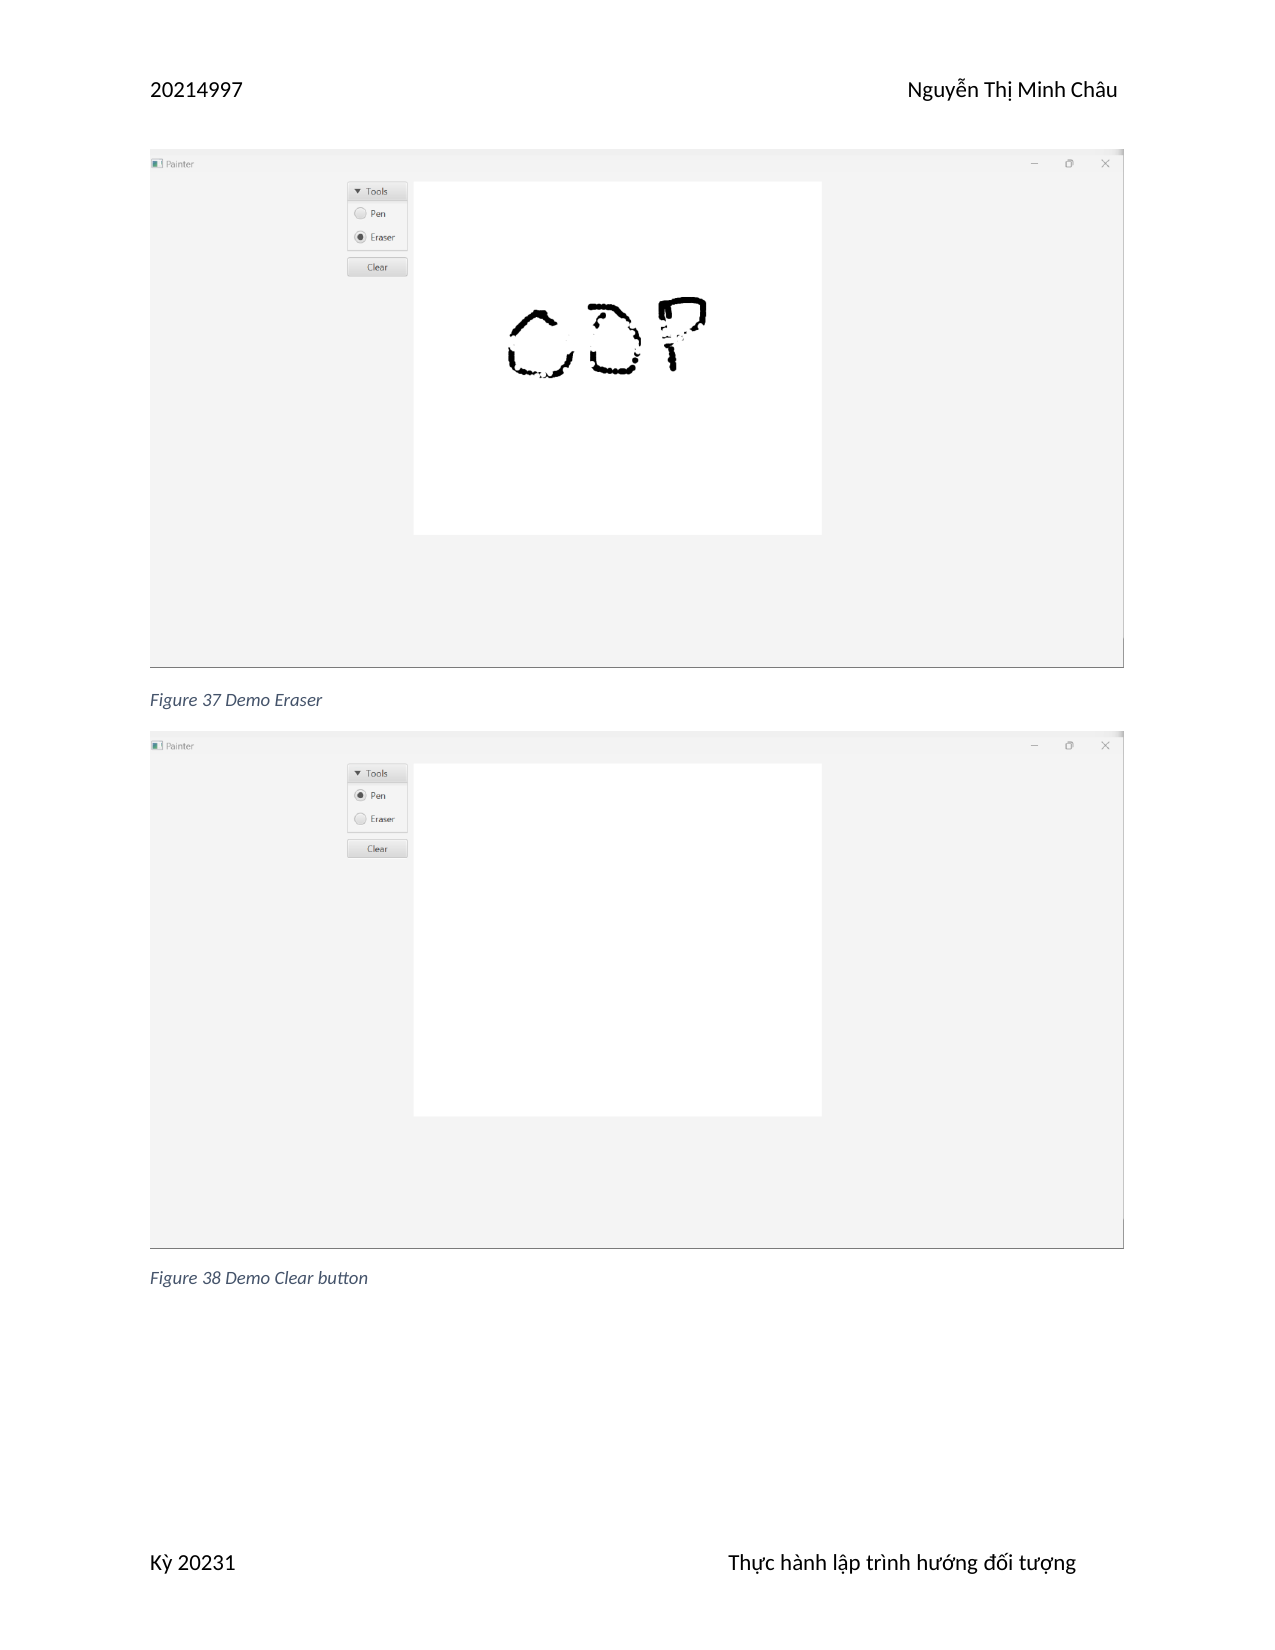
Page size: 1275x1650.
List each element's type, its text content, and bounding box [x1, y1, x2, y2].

text Figure 38 Demo Clear button [150, 1266, 1135, 1289]
picture [150, 731, 1124, 1249]
text Figure 37 Demo Eraser [150, 688, 1135, 711]
picture [150, 149, 1124, 668]
